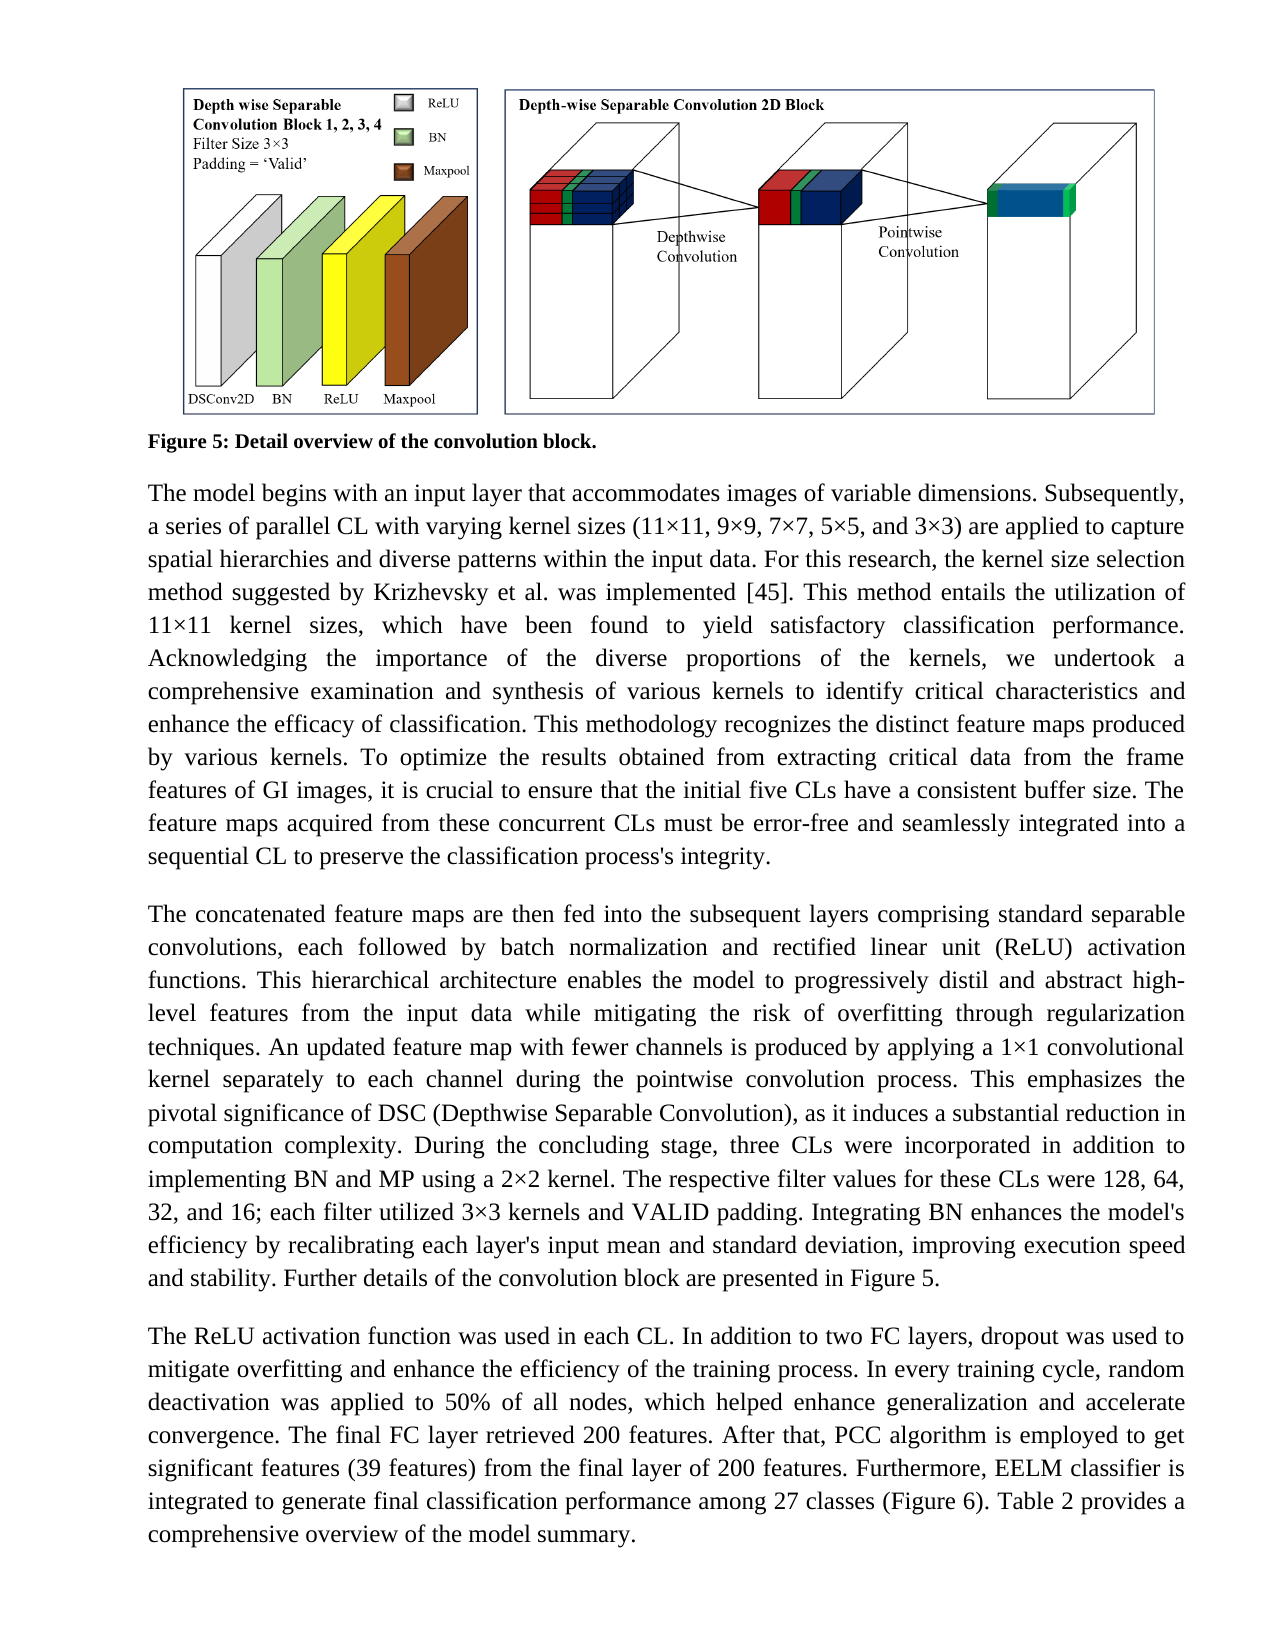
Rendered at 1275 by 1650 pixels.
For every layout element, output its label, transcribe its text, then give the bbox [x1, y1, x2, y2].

text The concatenated feature maps are then fed into the subsequent layers comprising standard separable convolutions, each followed by batch normalization and rectified linear unit (ReLU) activation functions. This hierarchical architecture enables the model to progressively distil and abstract high-level features from the input data while mitigating the risk of overfitting through regularization techniques. An updated feature map with fewer channels is produced by applying a 1×1 convolutional kernel separately to each channel during the pointwise convolution process. This emphasizes the pivotal significance of DSC (Depthwise Separable Convolution), as it induces a substantial reduction in computation complexity. During the concluding stage, three CLs were incorporated in addition to implementing BN and MP using a 2×2 kernel. The respective filter values for these CLs were 128, 64, 32, and 16; each filter utilized 3×3 kernels and VALID padding. Integrating BN enhances the model's efficiency by recalibrating each layer's input mean and standard deviation, improving execution speed and stability. Further details of the convolution block are presented in Figure 5. [148, 899, 1186, 1291]
picture [179, 88, 1155, 415]
text The model begins with an input layer that accommodates images of variable dimensions. Subsequently, a series of parallel CL with varying kernel sizes (11×11, 9×9, 7×7, 5×5, and 3×3) are applied to capture spatial hierarchies and diverse patterns within the input data. For this research, the kernel size selection method suggested by Krizhevsky et al. was implemented [45]. This method entails the utilization of 11×11 kernel sizes, which have been found to yield satisfactory classification performance. Acknowledging the importance of the diverse proportions of the kernels, we undertook a comprehensive examination and synthesis of various kernels to identify critical characteristics and enhance the efficacy of classification. This methodology recognizes the distinct feature maps produced by various kernels. To optimize the results obtained from extracting critical data from the frame features of GI images, it is crucial to ensure that the initial five CLs have a consistent buffer size. The feature maps acquired from these concurrent CLs must be error-free and seamlessly integrated into a sequential CL to preserve the classification process's integrity. [148, 478, 1186, 870]
text Figure 5: Detail overview of the convolution block. [148, 429, 1186, 453]
text The ReLU activation function was used in each CL. In addition to two FC layers, dropout was used to mitigate overfitting and enhance the efficiency of the training process. In every training cycle, random deactivation was applied to 50% of all nodes, which helped enhance generalization and accelerate convergence. The final FC layer retrieved 200 features. After that, PCC algorithm is employed to get significant features (39 features) from the final layer of 200 features. Furthermore, EELM classifier is integrated to generate final classification performance among 27 classes (Figure 6). Table 2 provides a comprehensive overview of the model summary. [148, 1321, 1186, 1548]
